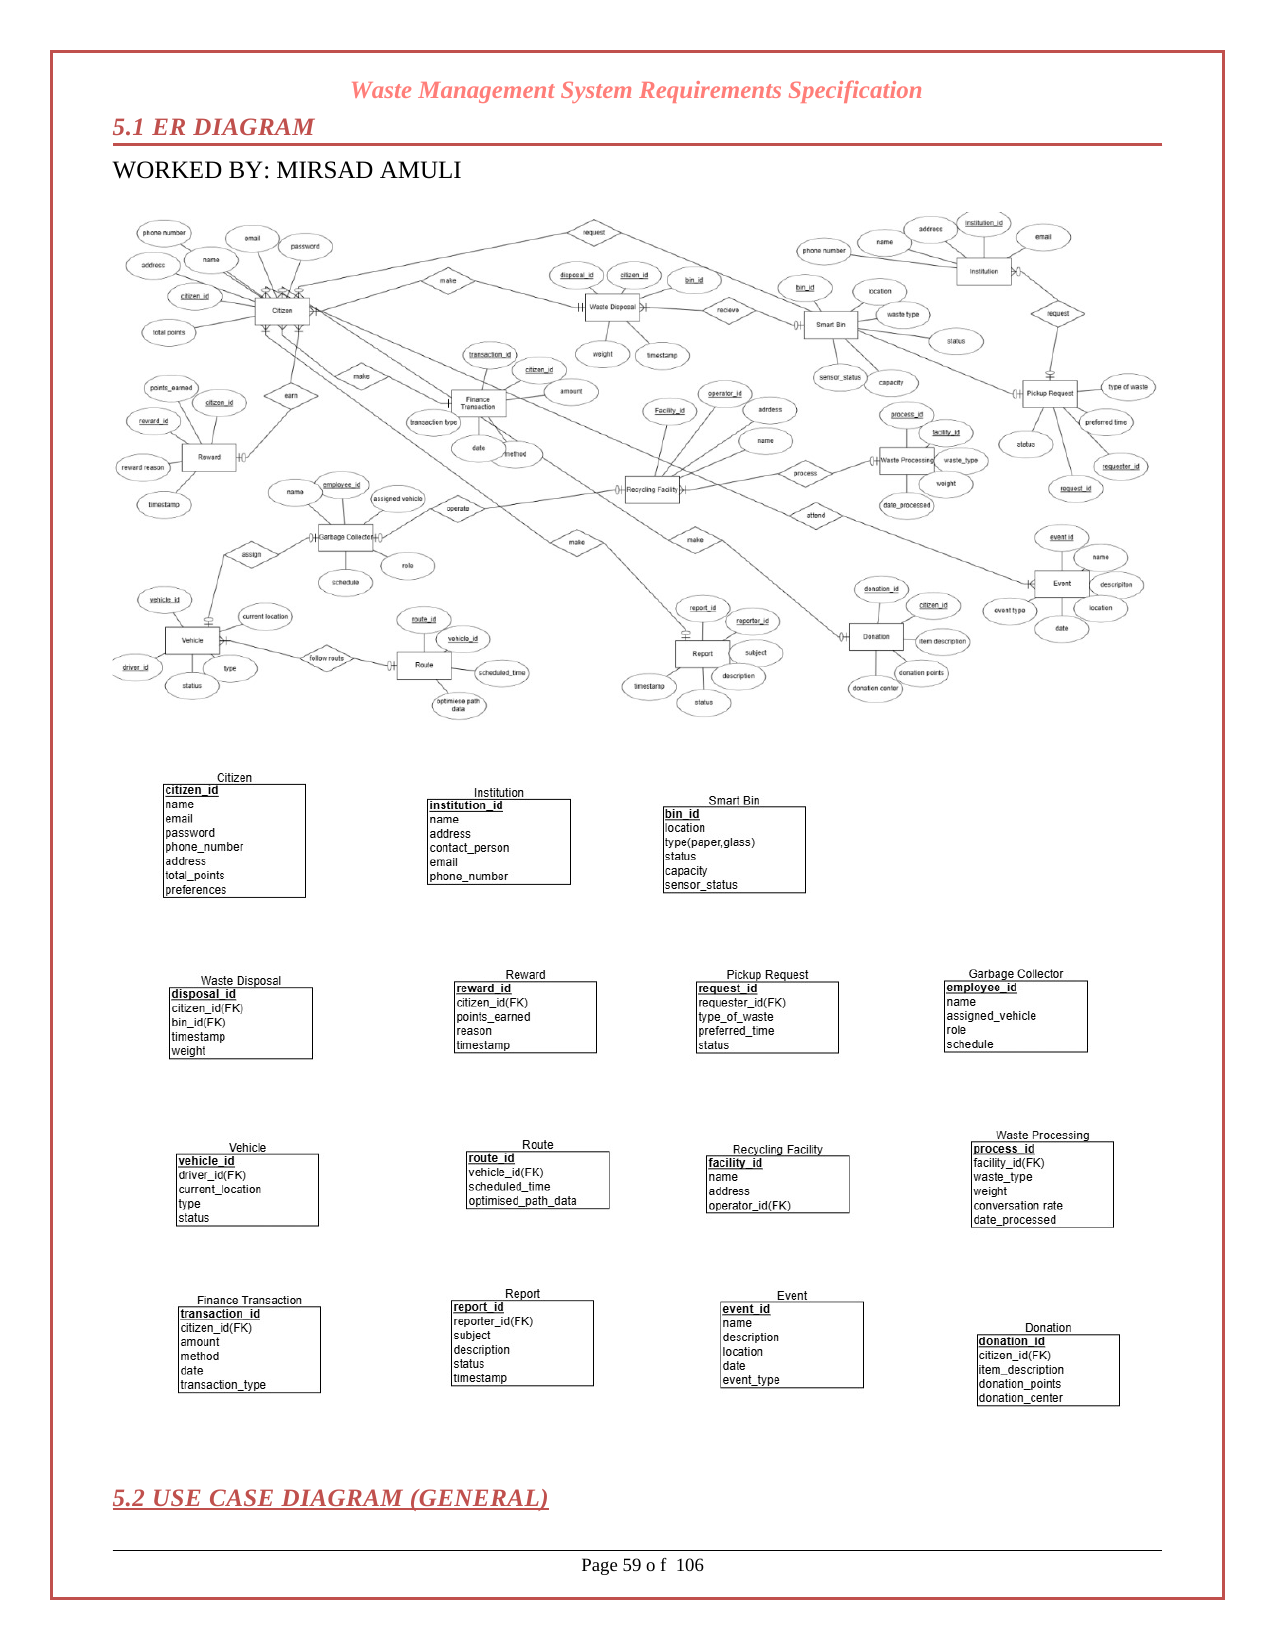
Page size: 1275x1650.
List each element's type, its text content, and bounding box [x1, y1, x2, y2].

text WORKED BY: MIRSAD AMULI [112, 155, 1162, 183]
picture [112, 749, 1163, 1430]
subtitle 5.1 ER DIAGRAM [112, 112, 1162, 146]
picture [112, 212, 1163, 721]
subtitle 5.2 USE CASE DIAGRAM (GENERAL) [112, 1483, 1162, 1512]
